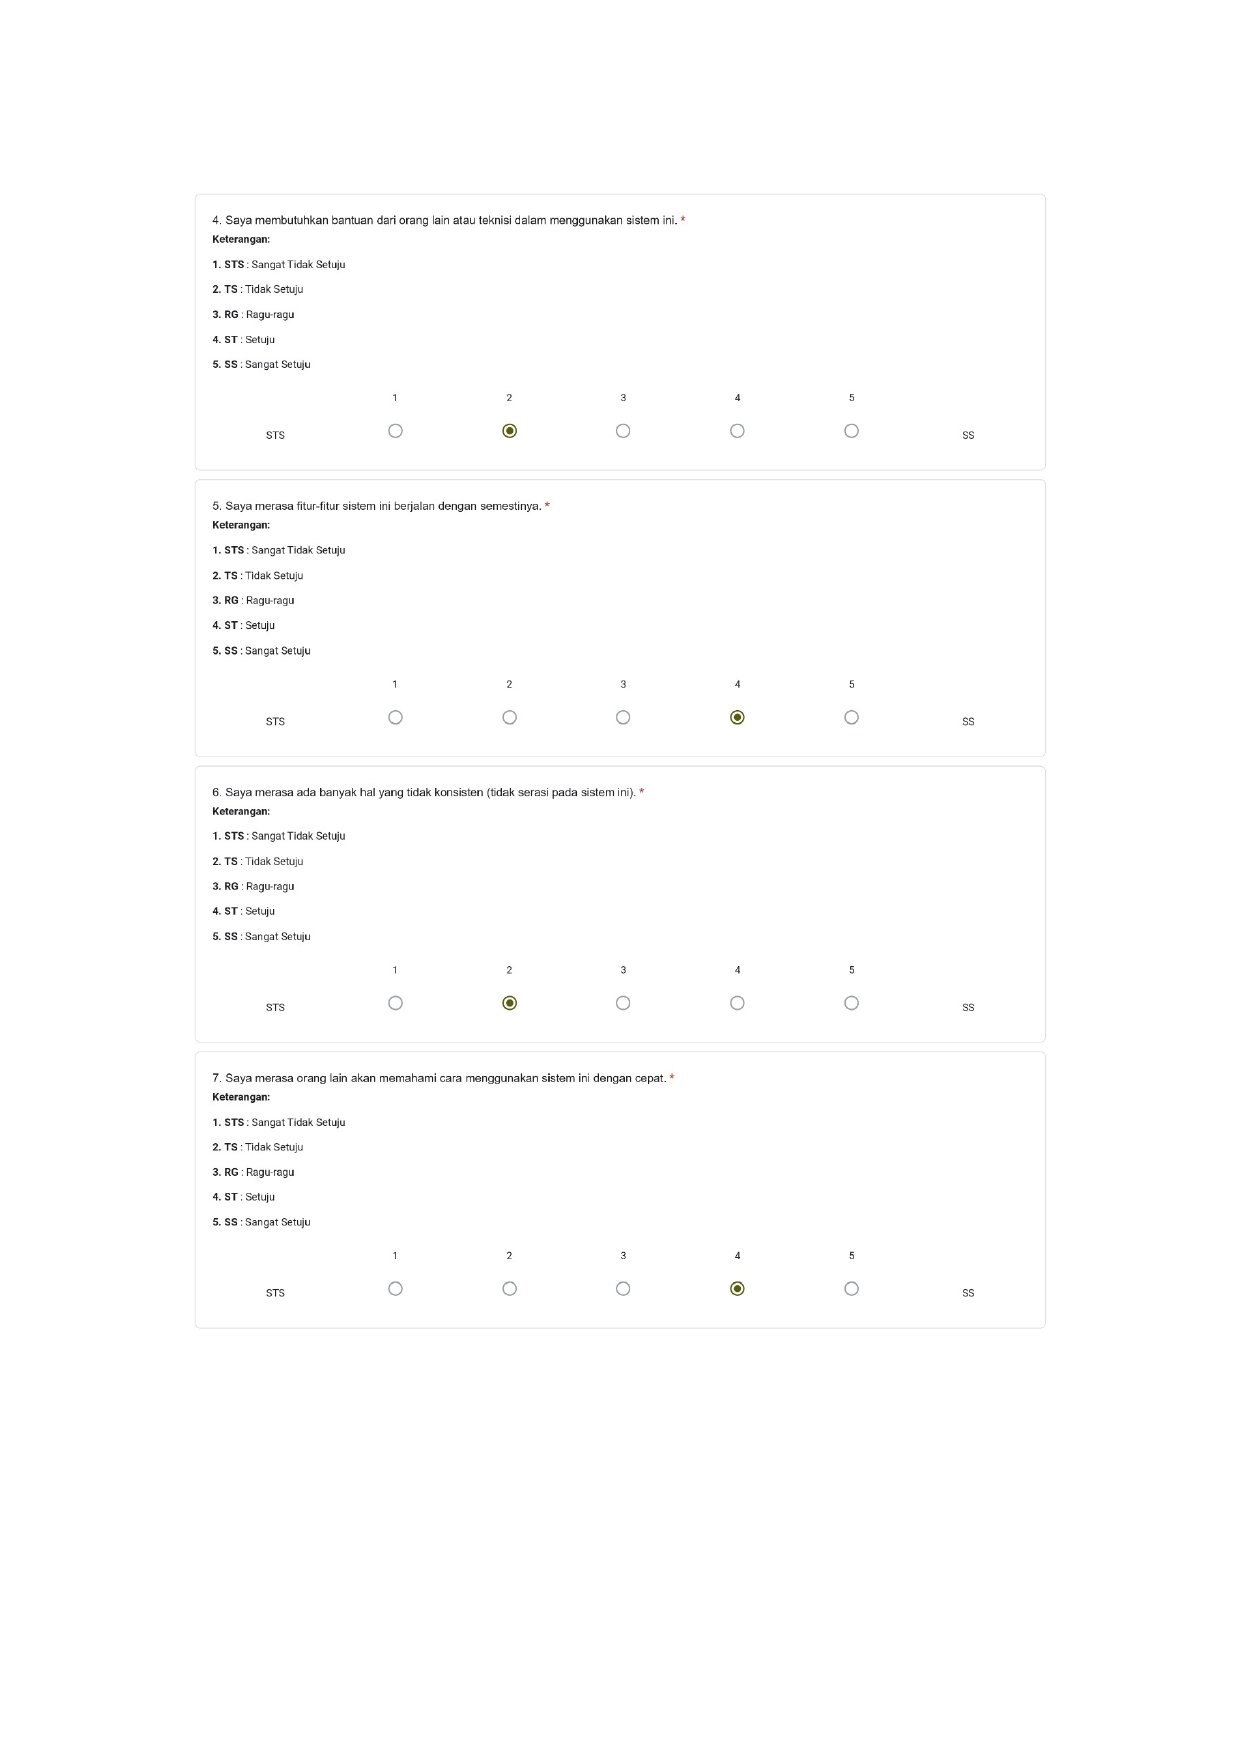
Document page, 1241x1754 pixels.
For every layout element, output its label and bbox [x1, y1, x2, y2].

picture [150, 150, 1090, 1480]
